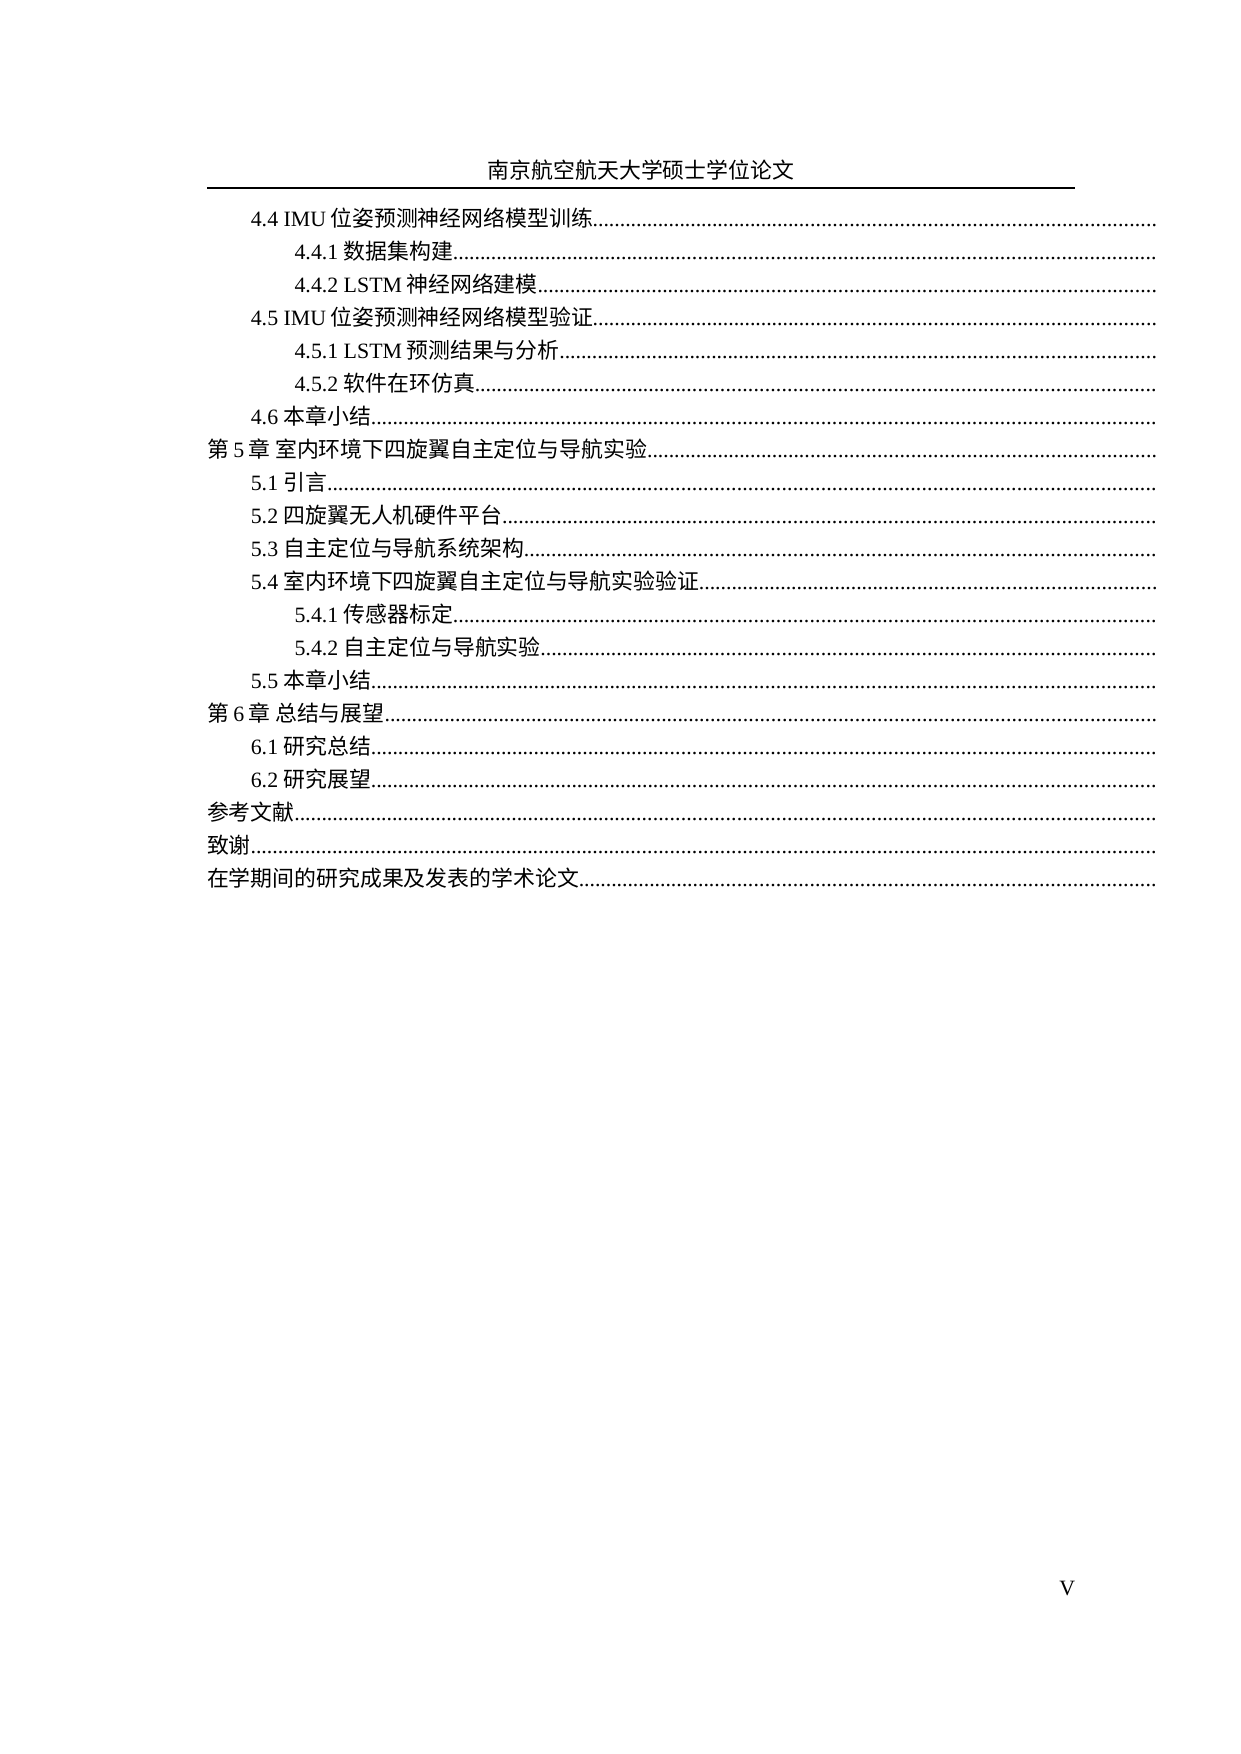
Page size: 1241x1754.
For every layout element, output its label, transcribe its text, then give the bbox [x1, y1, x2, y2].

text 5.4.2 自主定位与导航实验 55 [294, 629, 1075, 662]
text 4.4 IMU位姿预测神经网络模型训练 45 [251, 200, 1075, 233]
text 4.4.2 LSTM神经网络建模 46 [294, 266, 1075, 299]
text 第5章 室内环境下四旋翼自主定位与导航实验 51 [207, 431, 1075, 464]
text 5.3 自主定位与导航系统架构 53 [251, 530, 1075, 563]
text 5.2 四旋翼无人机硬件平台 51 [251, 497, 1075, 530]
text 5.1 引言 51 [251, 464, 1075, 497]
text 第6章 总结与展望 60 [207, 695, 1075, 728]
text 4.5 IMU位姿预测神经网络模型验证 47 [251, 299, 1075, 332]
text 参考文献 62 [207, 794, 1075, 827]
text 4.5.1 LSTM预测结果与分析 47 [294, 332, 1075, 365]
text 4.5.2 软件在环仿真 48 [294, 365, 1075, 398]
text 5.4.1 传感器标定 54 [294, 596, 1075, 629]
text 致谢 67 [207, 827, 1075, 860]
text 5.4 室内环境下四旋翼自主定位与导航实验验证 54 [251, 563, 1075, 596]
text 4.4.1 数据集构建 45 [294, 233, 1075, 266]
text 6.2 研究展望 60 [251, 761, 1075, 794]
text 5.5 本章小结 59 [251, 662, 1075, 695]
text 4.6 本章小结 50 [251, 398, 1075, 431]
text 6.1 研究总结 60 [251, 728, 1075, 761]
text 在学期间的研究成果及发表的学术论文 68 [207, 860, 1075, 893]
